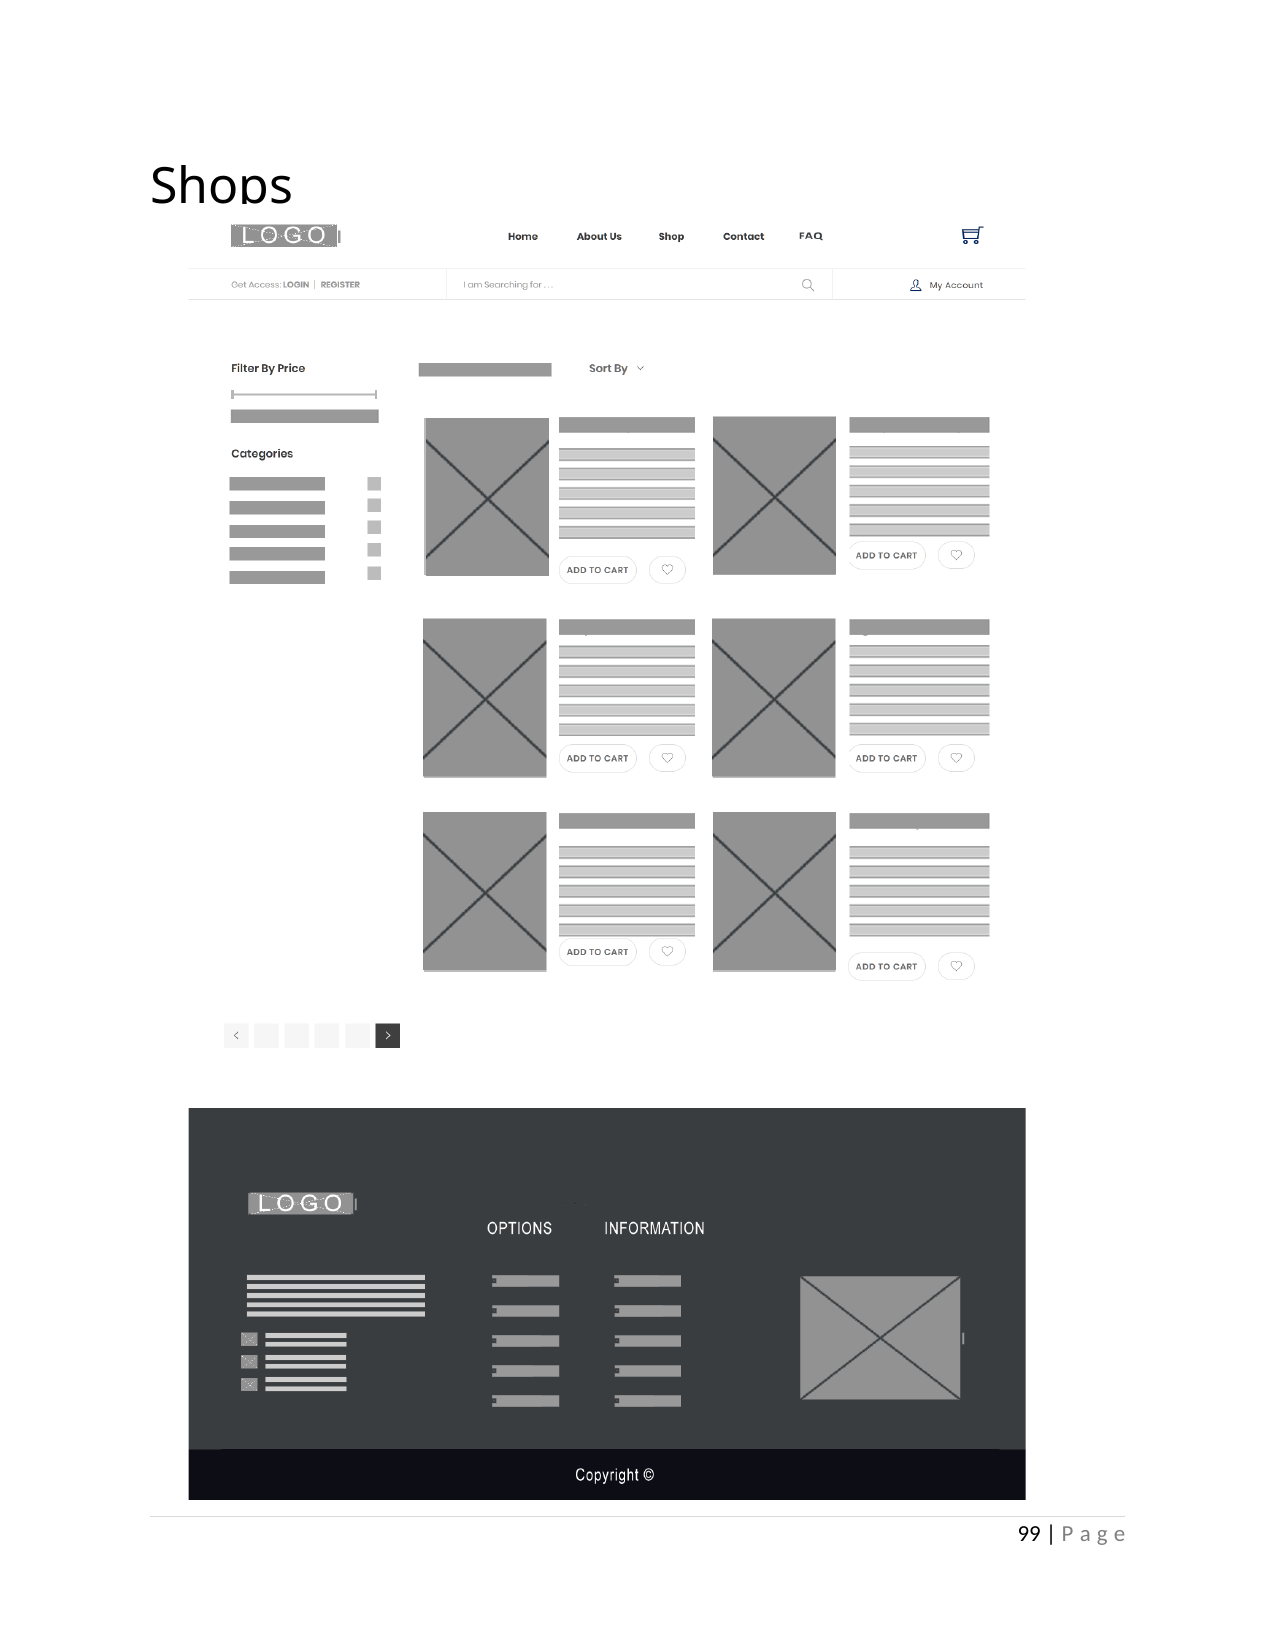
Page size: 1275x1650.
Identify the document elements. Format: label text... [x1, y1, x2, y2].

text Shops [150, 150, 1125, 218]
picture [188, 204, 1026, 1500]
